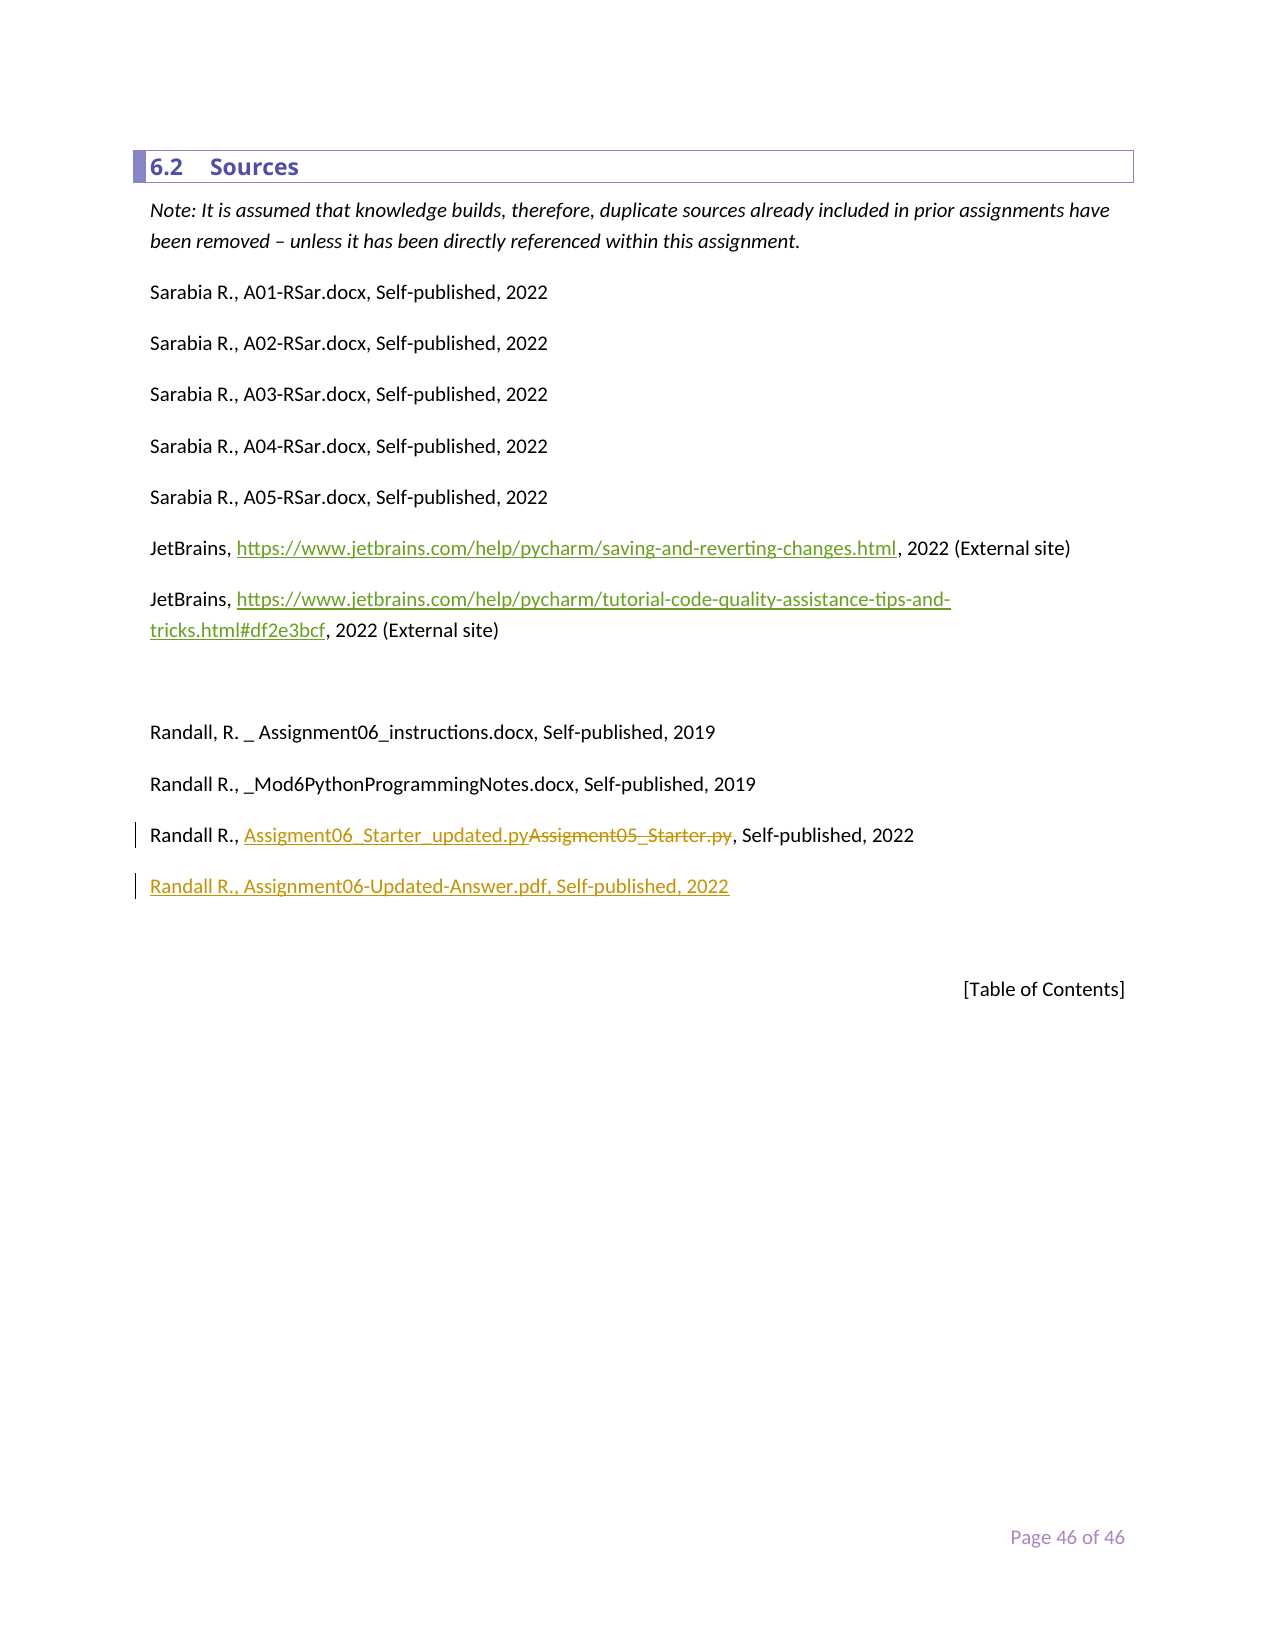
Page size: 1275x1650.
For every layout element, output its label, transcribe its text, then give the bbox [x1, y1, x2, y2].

text [Table of Contents] [150, 976, 1125, 1001]
subtitle Sources [146, 151, 1133, 182]
text Randall R., _Mod6PythonProgrammingNotes.docx, Self-published, 2019 [150, 771, 1125, 796]
text Sarabia R., A02-RSar.docx, Self-published, 2022 [150, 330, 1125, 356]
text Randall, R. _ Assignment06_instructions.docx, Self-published, 2019 [150, 719, 1125, 745]
text Sarabia R., A05-RSar.docx, Self-published, 2022 [150, 484, 1125, 509]
text Sarabia R., A03-RSar.docx, Self-published, 2022 [150, 382, 1125, 407]
text Sarabia R., A04-RSar.docx, Self-published, 2022 [150, 433, 1125, 458]
text JetBrains, https://www.jetbrains.com/help/pycharm/tutorial-code-quality-assistance-tips-and-tricks.html#df2e3bcf, 2022 (External site) [150, 587, 1125, 642]
text Randall R., , Self-published, 2022 [150, 822, 1125, 847]
text JetBrains, https://www.jetbrains.com/help/pycharm/saving-and-reverting-changes.html, 2022 (External site) [150, 535, 1125, 561]
text Note: It is assumed that knowledge builds, therefore, duplicate sources already included in prior assignments have been removed – unless it has been directly referenced within this assignment. [150, 197, 1125, 253]
text Sarabia R., A01-RSar.docx, Self-published, 2022 [150, 279, 1125, 304]
